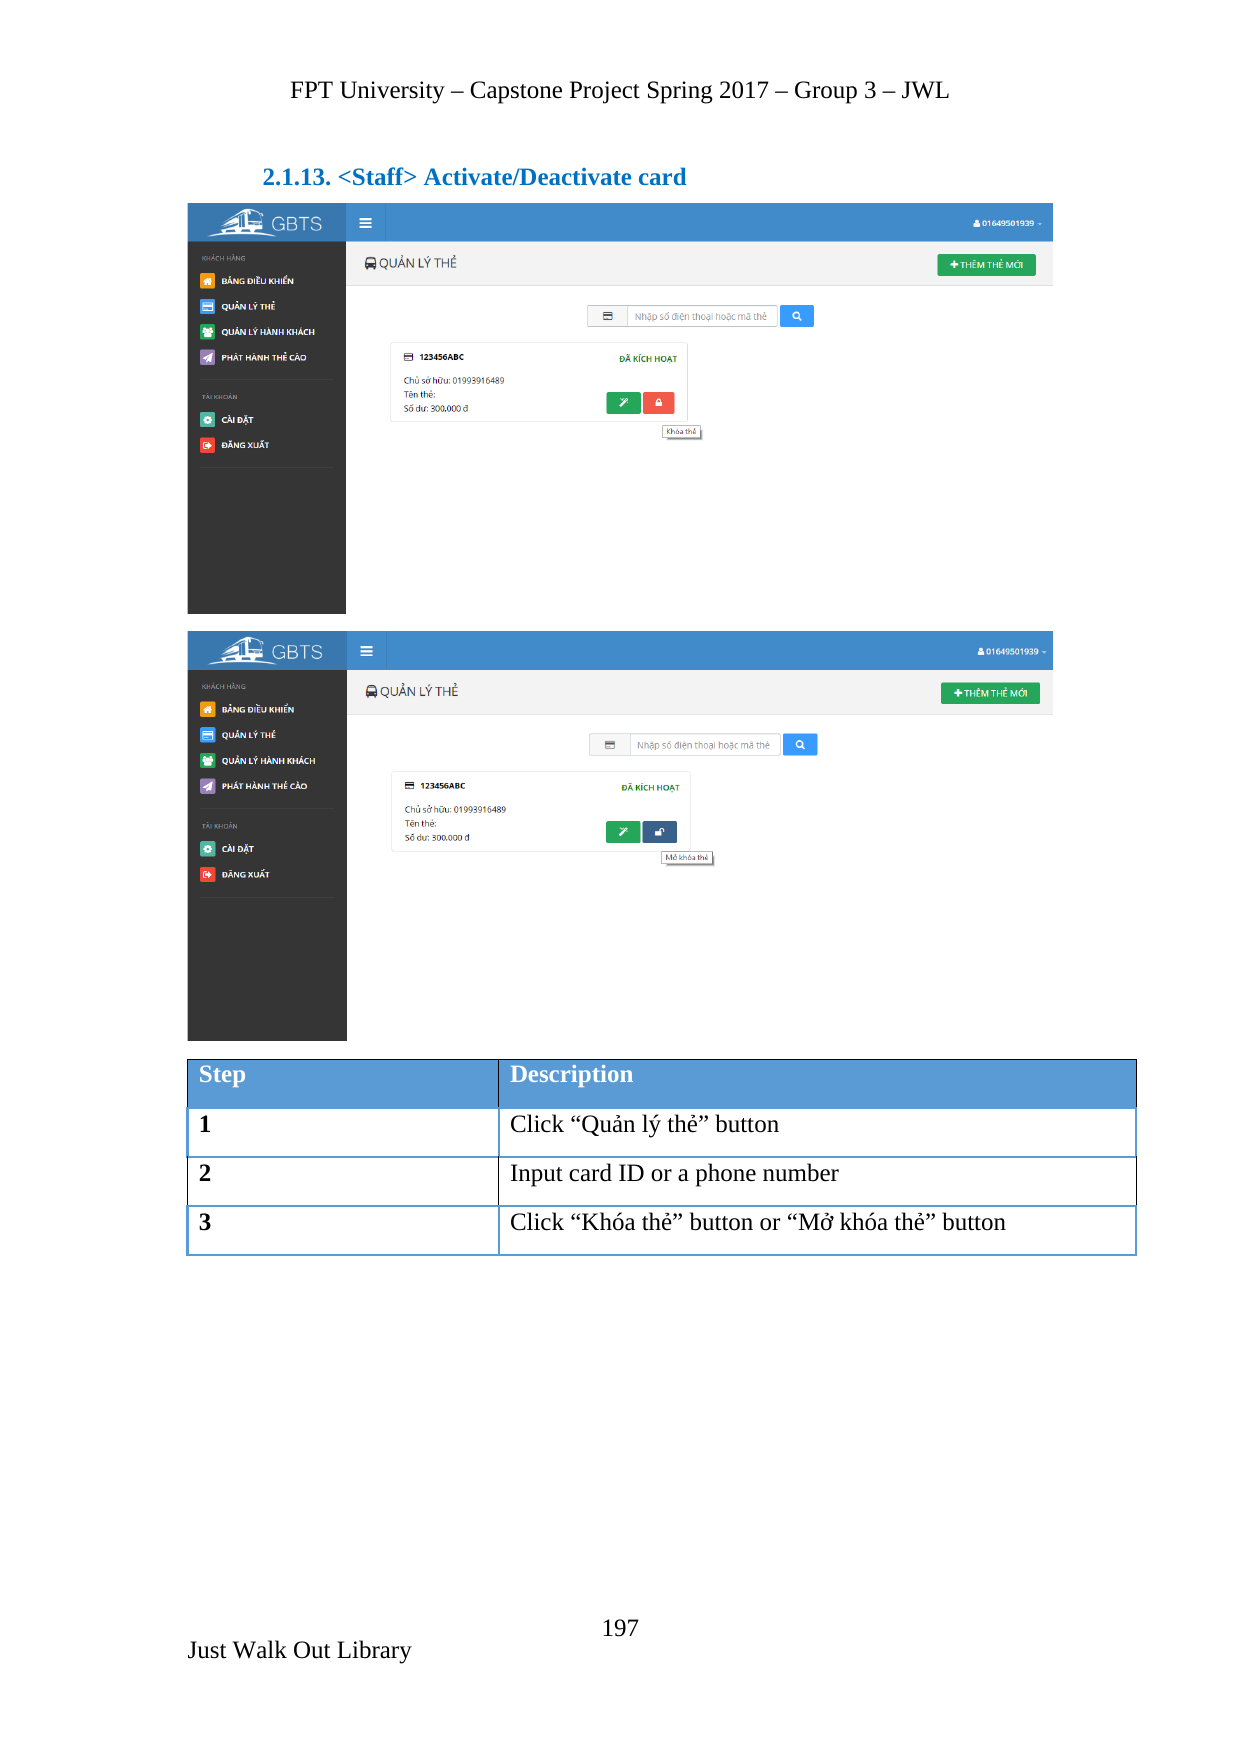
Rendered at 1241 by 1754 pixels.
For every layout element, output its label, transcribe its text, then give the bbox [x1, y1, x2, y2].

picture [187, 203, 1053, 614]
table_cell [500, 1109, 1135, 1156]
text <Staff> Activate/Deactivate card [262, 162, 1053, 191]
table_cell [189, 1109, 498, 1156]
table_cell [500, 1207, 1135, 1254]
picture [187, 631, 1053, 1041]
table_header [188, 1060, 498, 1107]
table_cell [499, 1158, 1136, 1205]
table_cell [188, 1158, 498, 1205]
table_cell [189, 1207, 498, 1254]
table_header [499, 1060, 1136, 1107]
